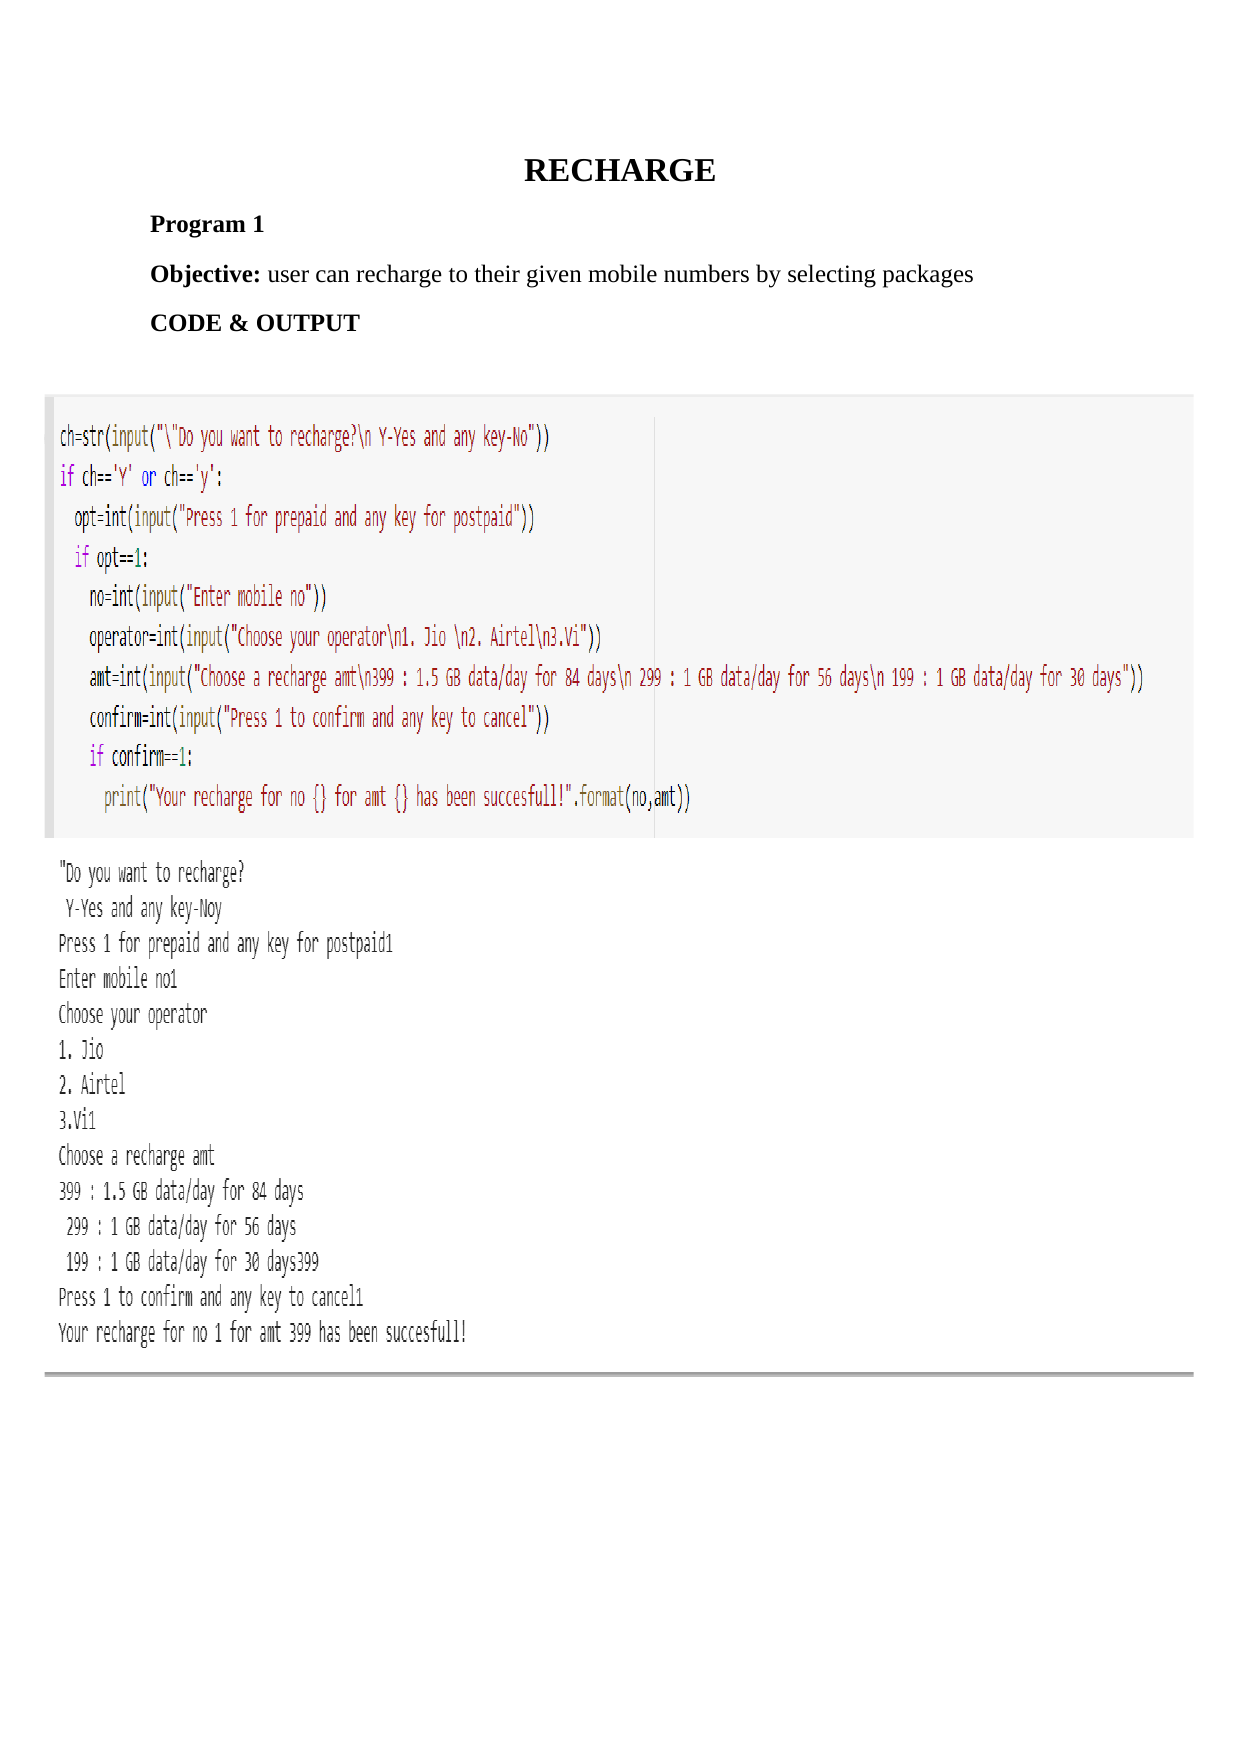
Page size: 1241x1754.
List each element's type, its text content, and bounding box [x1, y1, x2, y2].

picture [43, 394, 1198, 1379]
text CODE & OUTPUT [150, 308, 1090, 337]
text Program 1 [150, 209, 1090, 238]
text RECHARGE [150, 150, 1090, 188]
text Objective: user can recharge to their given mobile numbers by selecting packages [150, 259, 1090, 287]
